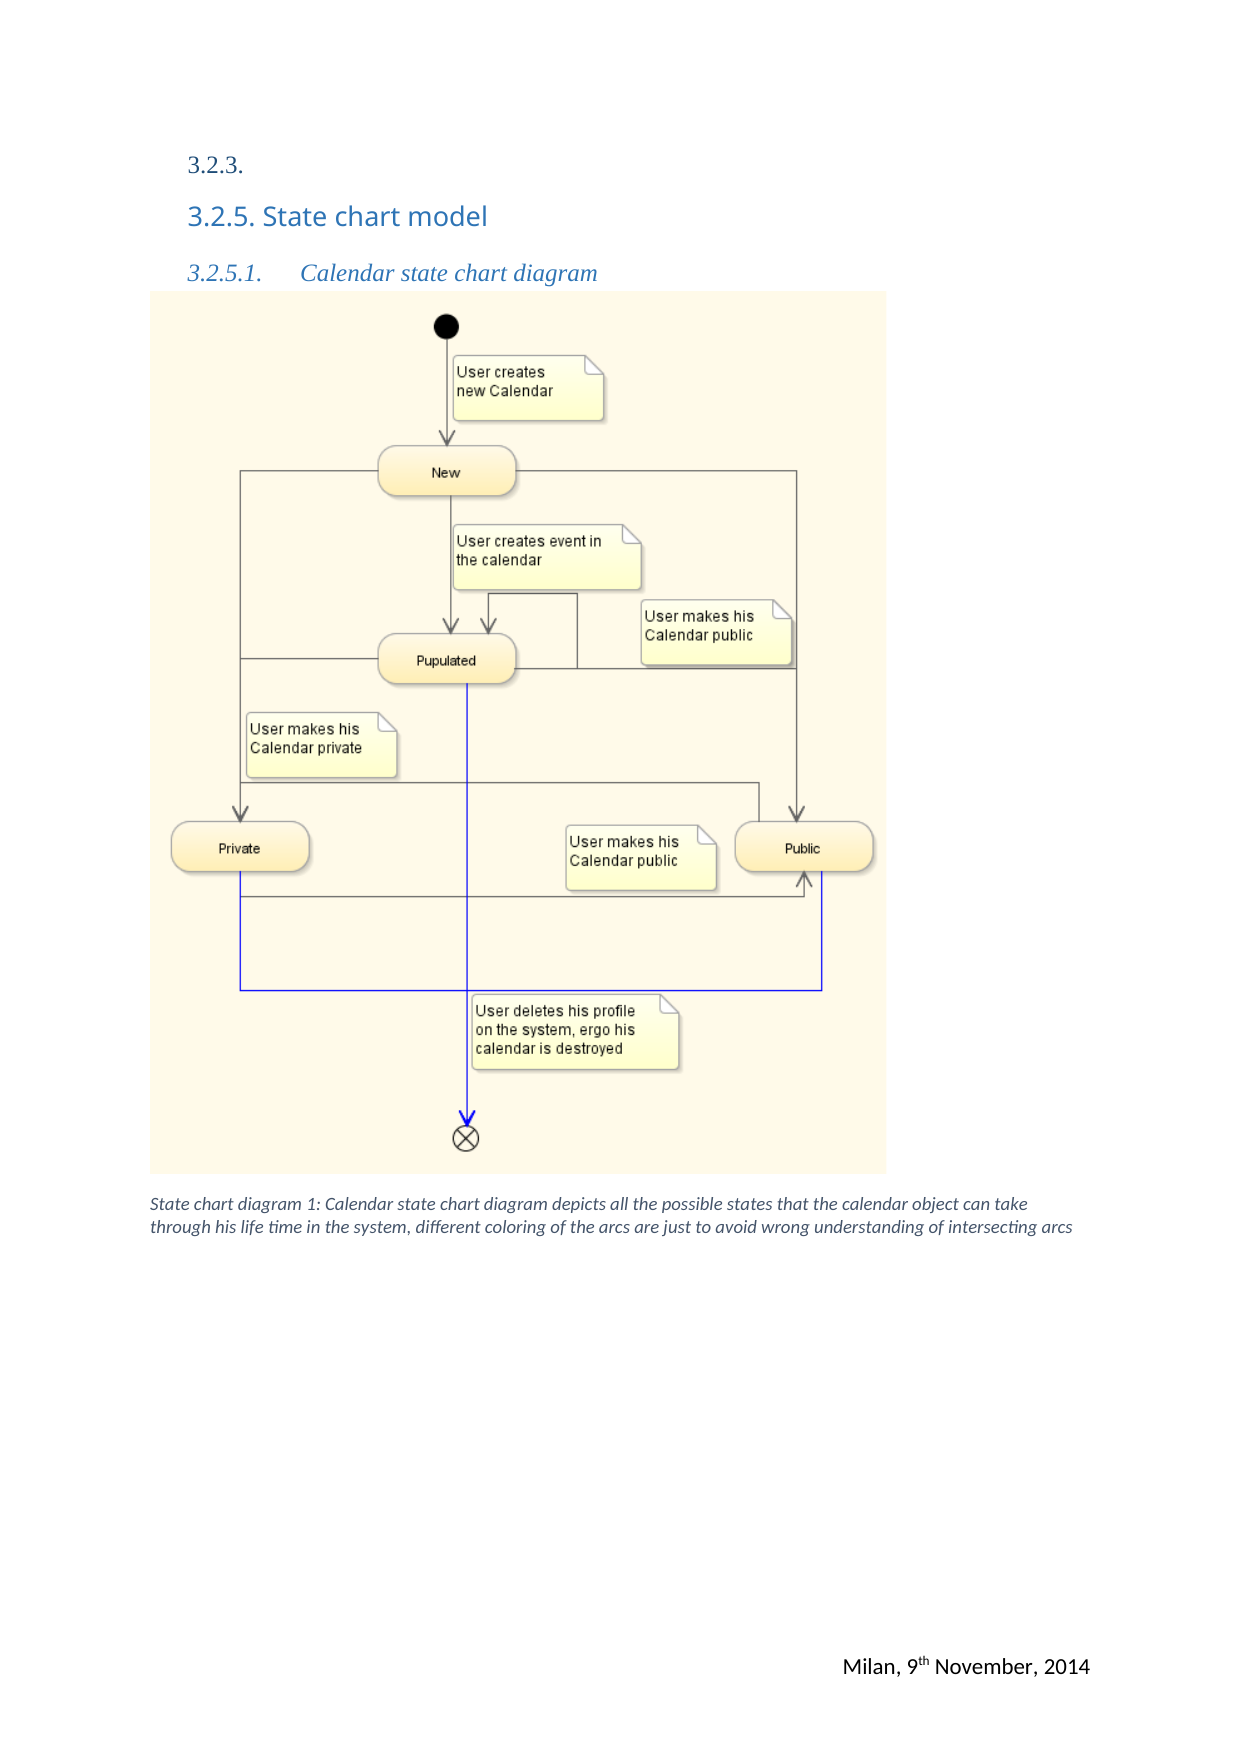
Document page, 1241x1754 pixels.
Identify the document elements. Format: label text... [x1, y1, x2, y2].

subtitle Calendar state chart diagram [187, 258, 1090, 287]
picture [150, 291, 887, 1174]
subtitle State chart model [187, 197, 1090, 234]
